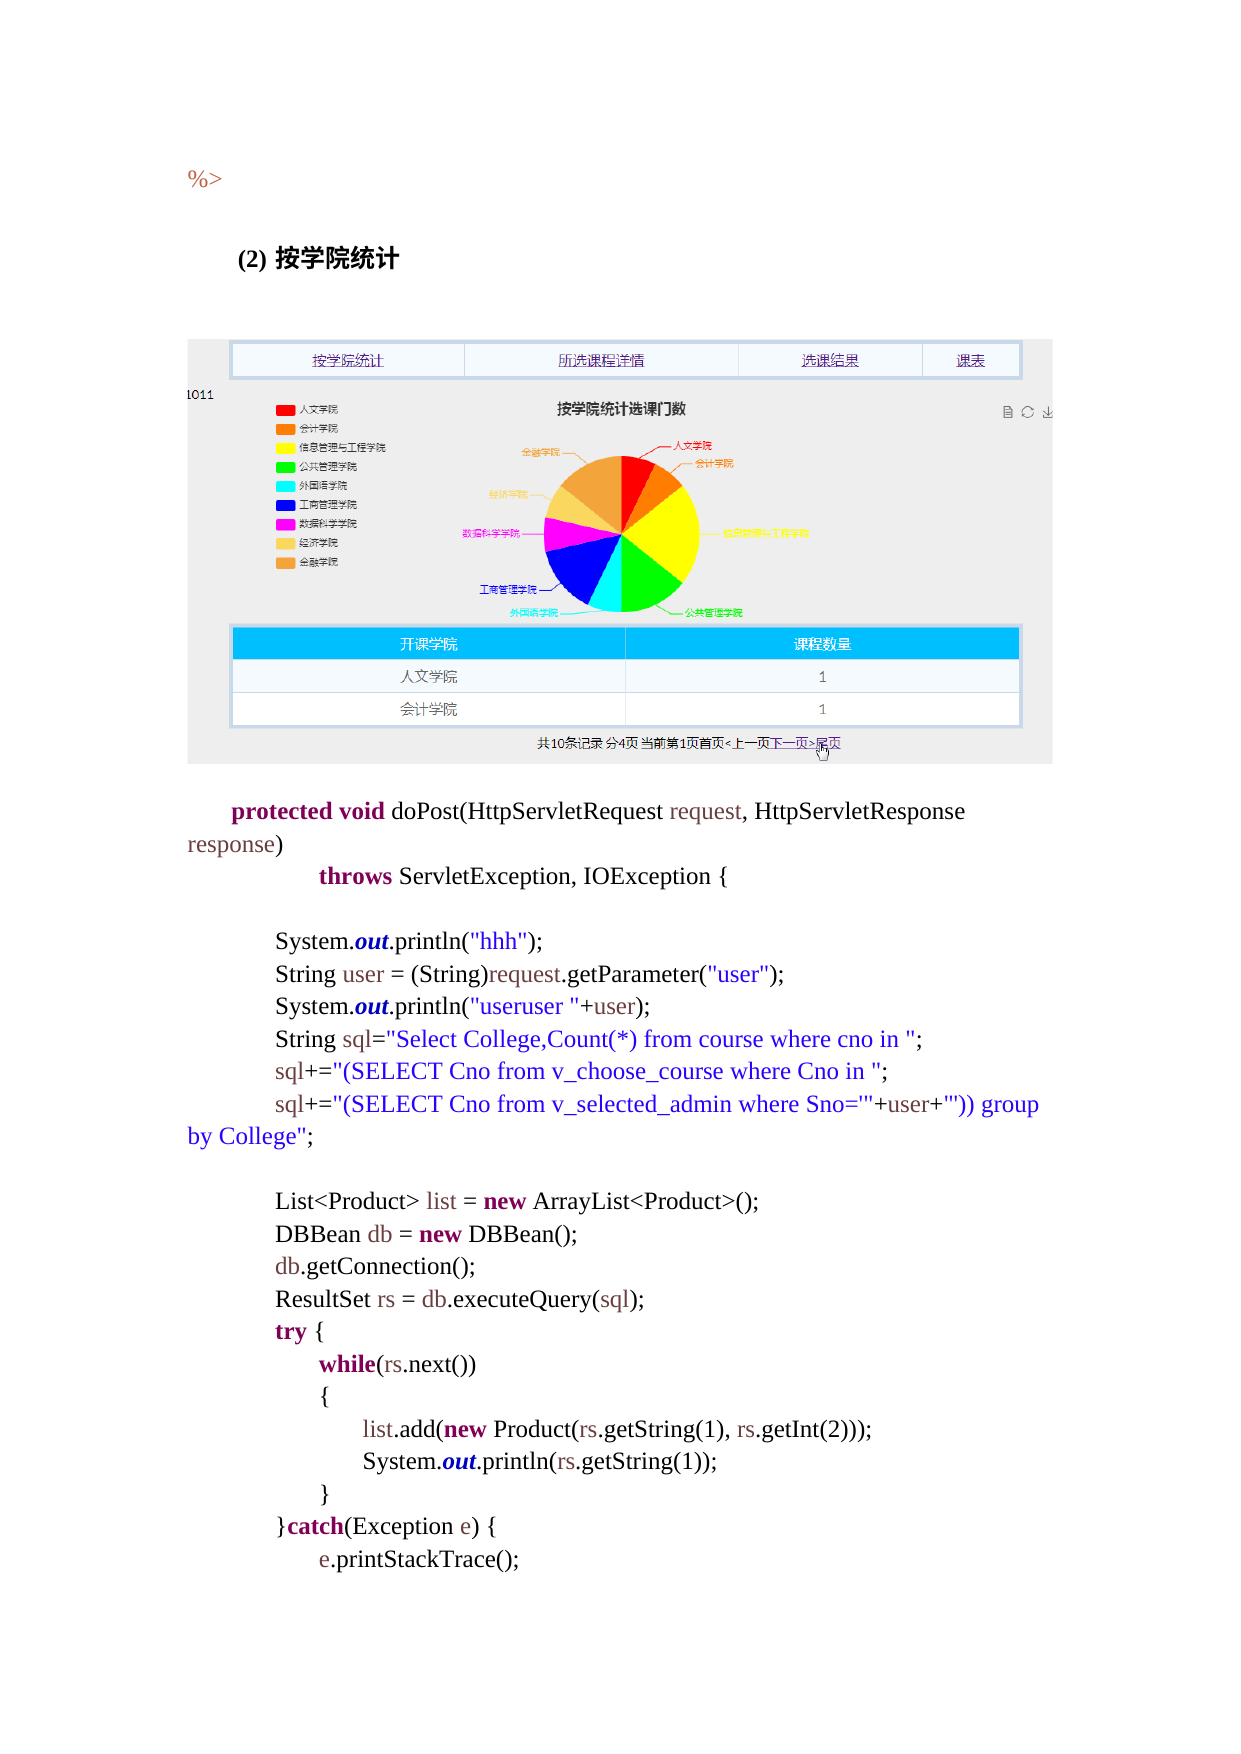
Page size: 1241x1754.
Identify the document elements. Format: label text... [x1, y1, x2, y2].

text List<Product> list = new ArrayList<Product>(); [187, 1184, 1053, 1217]
text String user = (String)request.getParameter("user"); [187, 957, 1053, 989]
text try { [187, 1314, 1053, 1347]
text { [187, 1379, 1053, 1412]
text DBBean db = new DBBean(); [187, 1217, 1053, 1249]
text e.printStackTrace(); [187, 1542, 1053, 1574]
text throws ServletException, IOException { [187, 859, 1053, 892]
text db.getConnection(); [187, 1249, 1053, 1282]
text } [187, 1477, 1053, 1509]
text sql+="(SELECT Cno from v_selected_admin where Sno='"+user+"')) group by College"; [187, 1087, 1053, 1152]
text sql+="(SELECT Cno from v_choose_course where Cno in "; [187, 1054, 1053, 1087]
text protected void doPost(HttpServletRequest request, HttpServletResponse response) [187, 794, 1053, 859]
text ResultSet rs = db.executeQuery(sql); [187, 1282, 1053, 1314]
text String sql="Select College,Count(*) from course where cno in "; [187, 1022, 1053, 1054]
text System.out.println("useruser "+user); [187, 989, 1053, 1022]
text System.out.println(rs.getString(1)); [187, 1444, 1053, 1477]
subtitle 按学院统计 [238, 224, 1053, 289]
text }catch(Exception e) { [187, 1509, 1053, 1542]
text list.add(new Product(rs.getString(1), rs.getInt(2))); [187, 1412, 1053, 1444]
text while(rs.next()) [187, 1347, 1053, 1379]
text %> [187, 162, 1053, 194]
text System.out.println("hhh"); [187, 924, 1053, 957]
picture [187, 339, 1053, 764]
